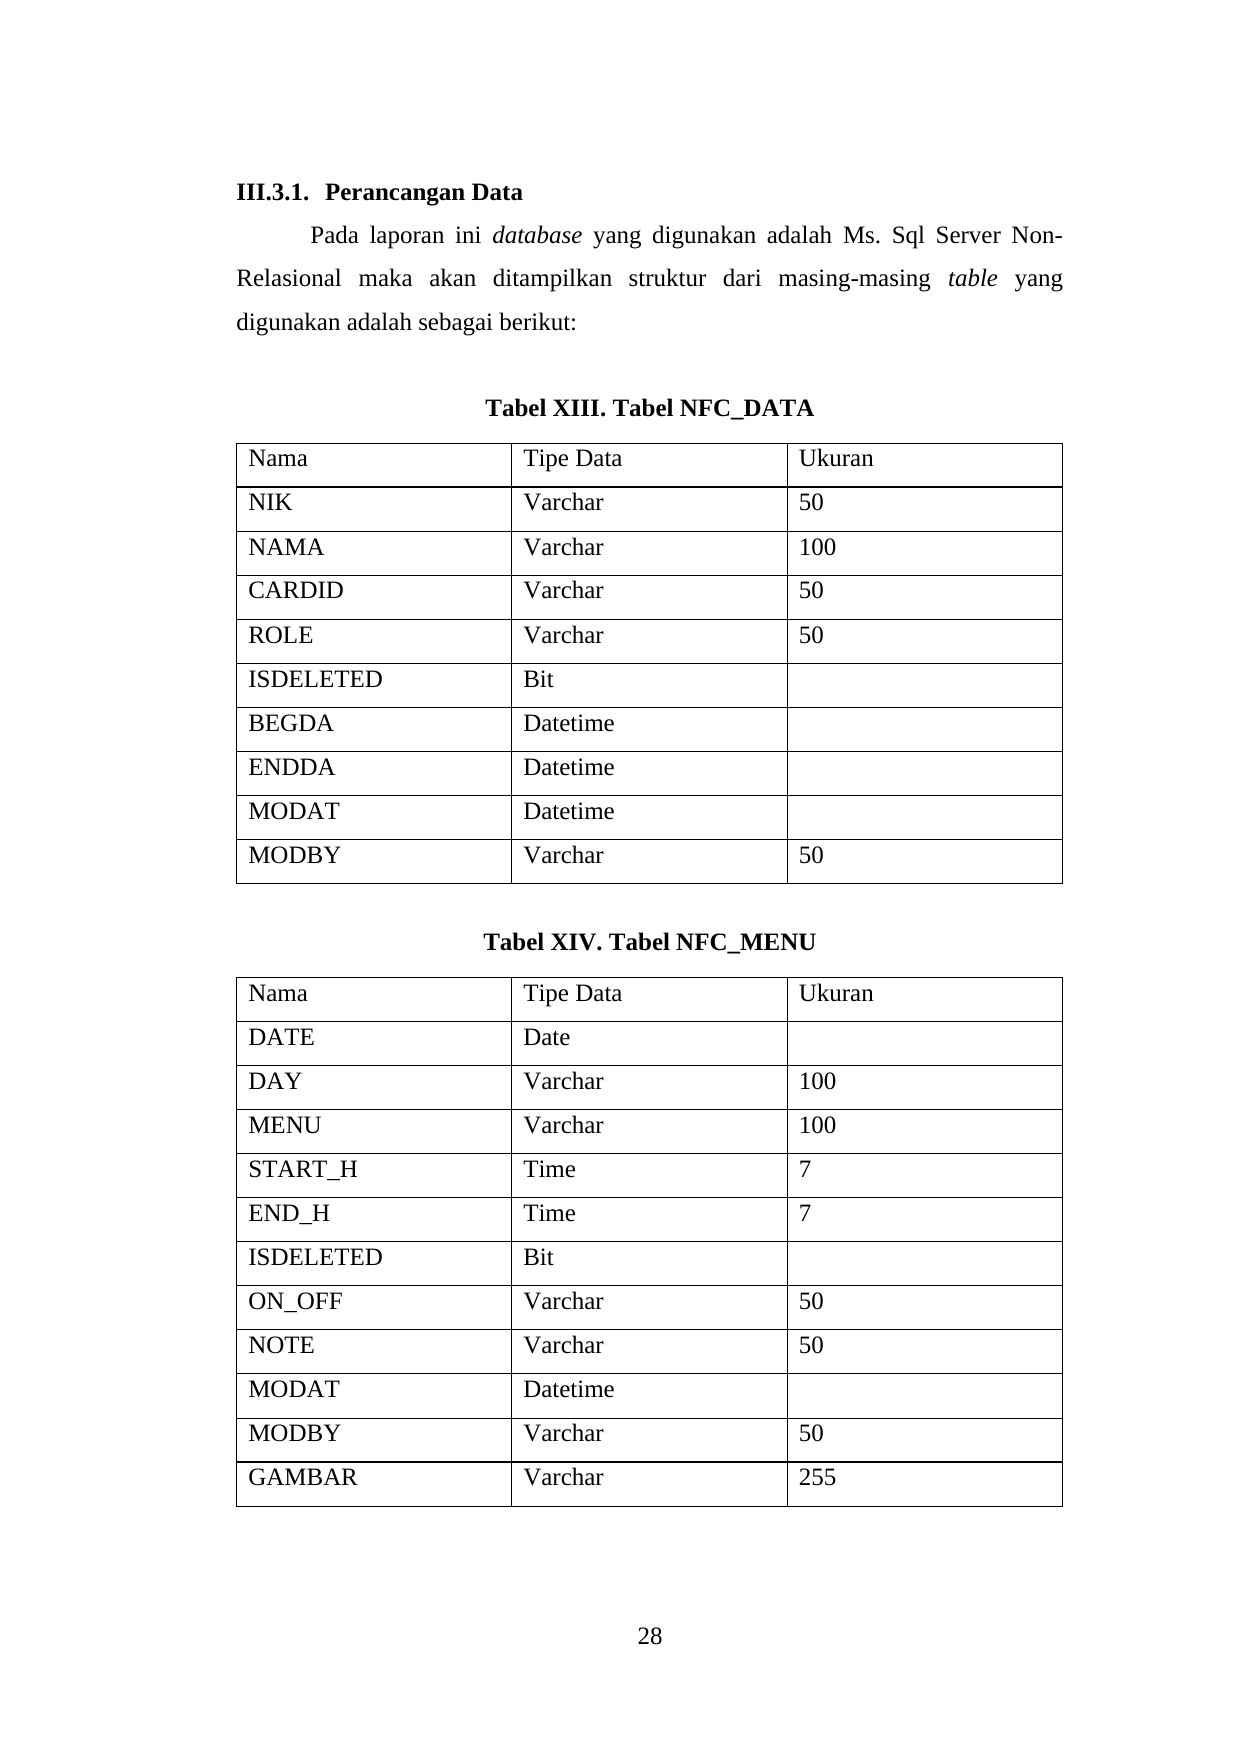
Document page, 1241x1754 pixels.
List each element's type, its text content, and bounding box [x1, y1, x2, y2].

table_cell START_H [237, 1154, 511, 1197]
table_cell NOTE [237, 1330, 511, 1373]
table_cell MENU [237, 1110, 511, 1153]
table_cell [788, 752, 1062, 795]
table_cell 50 [788, 576, 1062, 619]
table_cell 100 [788, 1110, 1062, 1153]
table_cell Varchar [512, 840, 787, 883]
table_cell 7 [788, 1154, 1062, 1197]
table_cell ENDDA [237, 752, 511, 795]
table_cell [788, 1374, 1062, 1417]
table_cell NIK [237, 488, 511, 531]
table_cell ROLE [237, 620, 511, 663]
table_cell Varchar [512, 1463, 787, 1506]
table_cell CARDID [237, 576, 511, 619]
table_cell MODBY [237, 840, 511, 883]
table_cell Varchar [512, 620, 787, 663]
table_cell Bit [512, 664, 787, 707]
table_header Tipe Data [512, 444, 787, 486]
table_cell 100 [788, 532, 1062, 574]
table_cell MODAT [237, 1374, 511, 1417]
table_cell Varchar [512, 1110, 787, 1153]
table_cell Varchar [512, 532, 787, 574]
table_cell Time [512, 1154, 787, 1197]
table_cell 50 [788, 1330, 1062, 1373]
table_cell Datetime [512, 708, 787, 751]
table_cell 50 [788, 620, 1062, 663]
table_cell 255 [788, 1463, 1062, 1506]
table_cell DAY [237, 1066, 511, 1109]
table_cell [788, 1022, 1062, 1065]
table_header Ukuran [788, 978, 1062, 1021]
table_cell Varchar [512, 1286, 787, 1329]
table_cell [788, 1242, 1062, 1285]
text Tabel XIV. Tabel NFC_MENU [236, 927, 1063, 956]
table_cell Date [512, 1022, 787, 1065]
table_cell [788, 708, 1062, 751]
subtitle Perancangan Data [236, 177, 1063, 206]
table_cell 50 [788, 488, 1062, 531]
table_cell 7 [788, 1198, 1062, 1241]
table_cell ISDELETED [237, 1242, 511, 1285]
table_cell END_H [237, 1198, 511, 1241]
table_cell Varchar [512, 1066, 787, 1109]
table_cell Datetime [512, 796, 787, 839]
table_cell MODAT [237, 796, 511, 839]
table_cell DATE [237, 1022, 511, 1065]
table_header Tipe Data [512, 978, 787, 1021]
table_cell Varchar [512, 576, 787, 619]
text Pada laporan ini database yang digunakan adalah Ms. Sql Server Non-Relasional maka akan ditampilkan struktur dari masing-masing table yang digunakan adalah sebagai berikut: [236, 220, 1063, 335]
table_cell Varchar [512, 1330, 787, 1373]
table_cell 50 [788, 840, 1062, 883]
table_cell 50 [788, 1286, 1062, 1329]
table_header Nama [237, 444, 511, 486]
table_cell ISDELETED [237, 664, 511, 707]
table_cell Varchar [512, 488, 787, 531]
table_header Nama [237, 978, 511, 1021]
table_cell NAMA [237, 532, 511, 574]
table_cell 50 [788, 1419, 1062, 1461]
table_cell Bit [512, 1242, 787, 1285]
table_cell Time [512, 1198, 787, 1241]
table_cell Varchar [512, 1419, 787, 1461]
table_cell [788, 664, 1062, 707]
table_cell MODBY [237, 1419, 511, 1461]
table_cell GAMBAR [237, 1463, 511, 1506]
table_cell Datetime [512, 752, 787, 795]
table_cell ON_OFF [237, 1286, 511, 1329]
text Tabel XIII. Tabel NFC_DATA [236, 393, 1063, 422]
table_cell [788, 796, 1062, 839]
table_cell BEGDA [237, 708, 511, 751]
table_cell 100 [788, 1066, 1062, 1109]
table_header Ukuran [788, 444, 1062, 486]
table_cell Datetime [512, 1374, 787, 1417]
